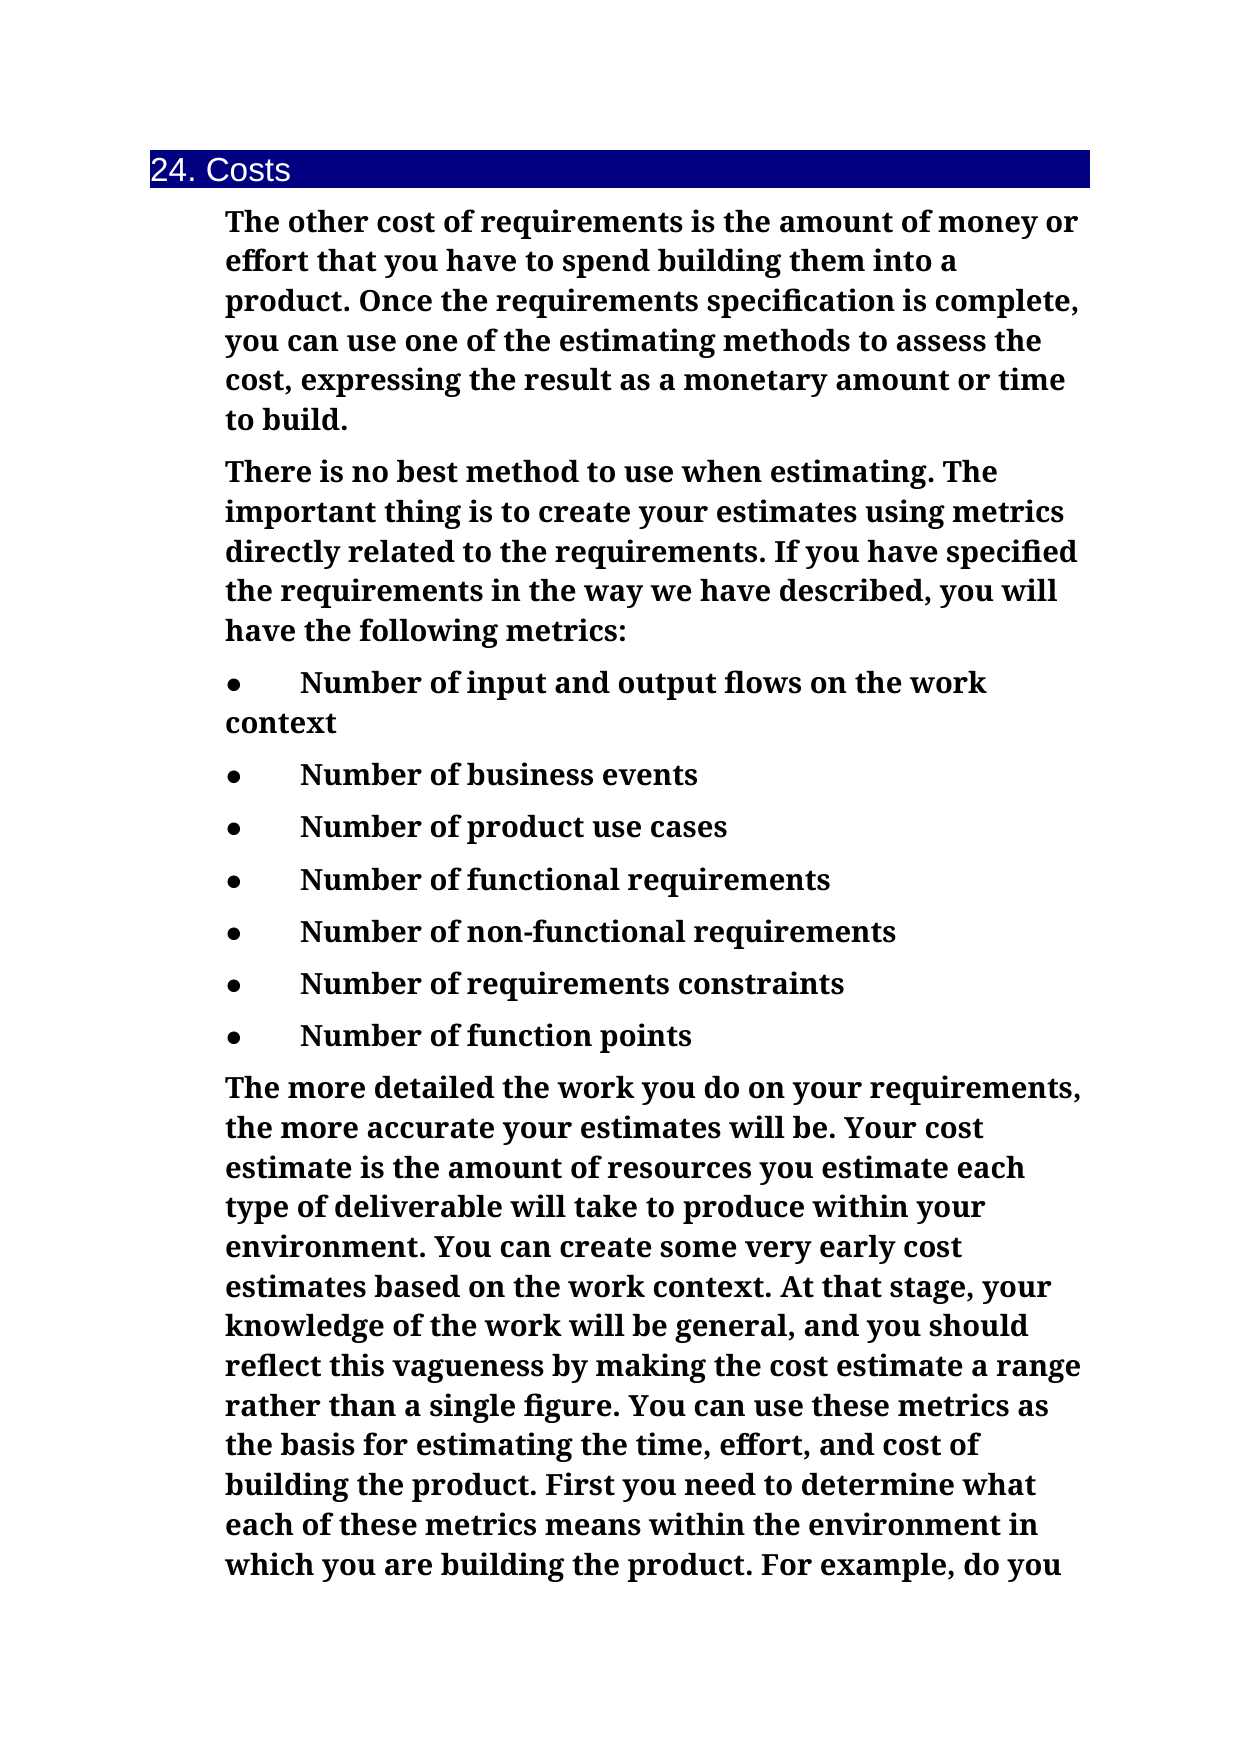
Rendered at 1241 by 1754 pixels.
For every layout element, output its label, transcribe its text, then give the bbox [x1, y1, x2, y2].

subtitle The other cost of requirements is the amount of money or effort that you have to spend building them into a product. Once the requirements specification is complete, you can use one of the estimating methods to assess the cost, expressing the result as a monetary amount or time to build. [225, 201, 1090, 439]
subtitle 24. Costs [150, 150, 1090, 188]
list ● Number of input and output flows on the work context [225, 662, 1090, 742]
list ● Number of function points [225, 1015, 1090, 1055]
list ● Number of functional requirements [225, 859, 1090, 898]
subtitle There is no best method to use when estimating. The important thing is to create your estimates using metrics directly related to the requirements. If you have specified the requirements in the way we have described, you will have the following metrics: [225, 452, 1090, 650]
list ● Number of product use cases [225, 807, 1090, 846]
list ● Number of non-functional requirements [225, 911, 1090, 951]
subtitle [225, 1067, 1090, 1583]
list ● Number of business events [225, 754, 1090, 794]
list ● Number of requirements constraints [225, 963, 1090, 1003]
